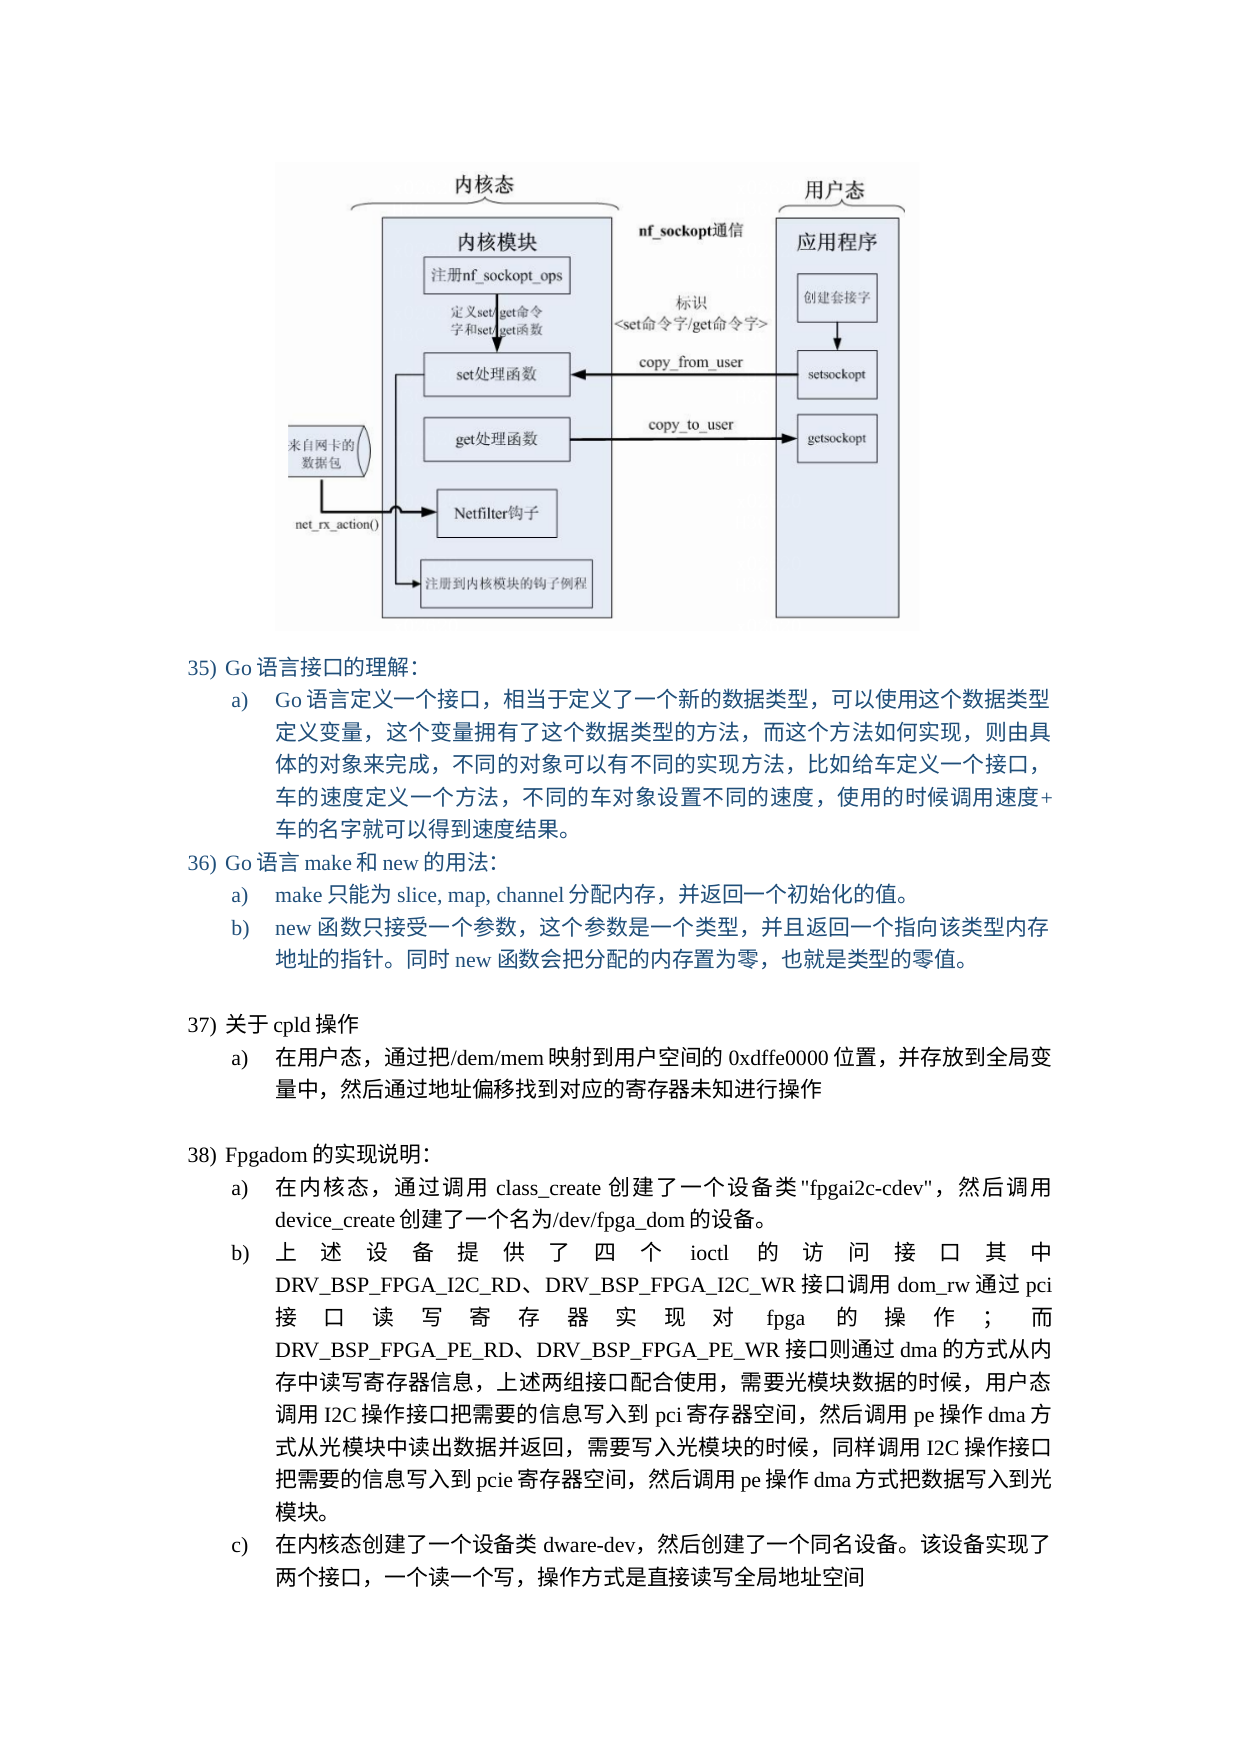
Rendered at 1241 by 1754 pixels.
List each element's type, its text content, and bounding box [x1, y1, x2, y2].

picture [275, 162, 920, 631]
list 上述设备提供了四个ioctl的访问接口其中DRV_BSP_FPGA_I2C_RD、DRV_BSP_FPGA_I2C_WR接口调用dom_rw通过pci接口读写寄存器实现对fpga的操作；而DRV_BSP_FPGA_PE_RD、DRV_BSP_FPGA_PE_WR接口则通过dma的方式从内存中读写寄存器信息，上述两组接口配合使用，需要光模块数据的时候，用户态调用I2C操作接口把需要的信息写入到pci寄存器空间，然后调用pe操作dma方式从光模块中读出数据并返回，需要写入光模块的时候，同样调用I2C操作接口把需要的信息写入到pcie寄存器空间，然后调用pe操作dma方式把数据写入到光模块。 [231, 1234, 1053, 1527]
list 在内核态创建了一个设备类dware-dev，然后创建了一个同名设备。该设备实现了两个接口，一个读一个写，操作方式是直接读写全局地址空间 [231, 1527, 1053, 1592]
list Go语言make和new的用法： [187, 844, 1053, 877]
list 在用户态，通过把/dem/mem映射到用户空间的0xdffe0000位置，并存放到全局变量中，然后通过地址偏移找到对应的寄存器未知进行操作 [231, 1039, 1053, 1104]
list Go语言定义一个接口，相当于定义了一个新的数据类型，可以使用这个数据类型定义变量，这个变量拥有了这个数据类型的方法，而这个方法如何实现，则由具体的对象来完成，不同的对象可以有不同的实现方法，比如给车定义一个接口，车的速度定义一个方法，不同的车对象设置不同的速度，使用的时候调用速度+车的名字就可以得到速度结果。 [231, 682, 1053, 844]
list Fpgadom的实现说明： [187, 1137, 1053, 1169]
list 在内核态，通过调用class_create创建了一个设备类"fpgai2c-cdev"，然后调用device_create创建了一个名为/dev/fpga_dom的设备。 [231, 1169, 1053, 1234]
list new 函数只接受一个参数，这个参数是一个类型，并且返回一个指向该类型内存地址的指针。同时 new 函数会把分配的内存置为零，也就是类型的零值。 [231, 909, 1053, 974]
list Go语言接口的理解： [187, 649, 1053, 682]
list make只能为slice, map, channel分配内存，并返回一个初始化的值。 [231, 877, 1053, 909]
list 关于cpld操作 [187, 1007, 1053, 1039]
